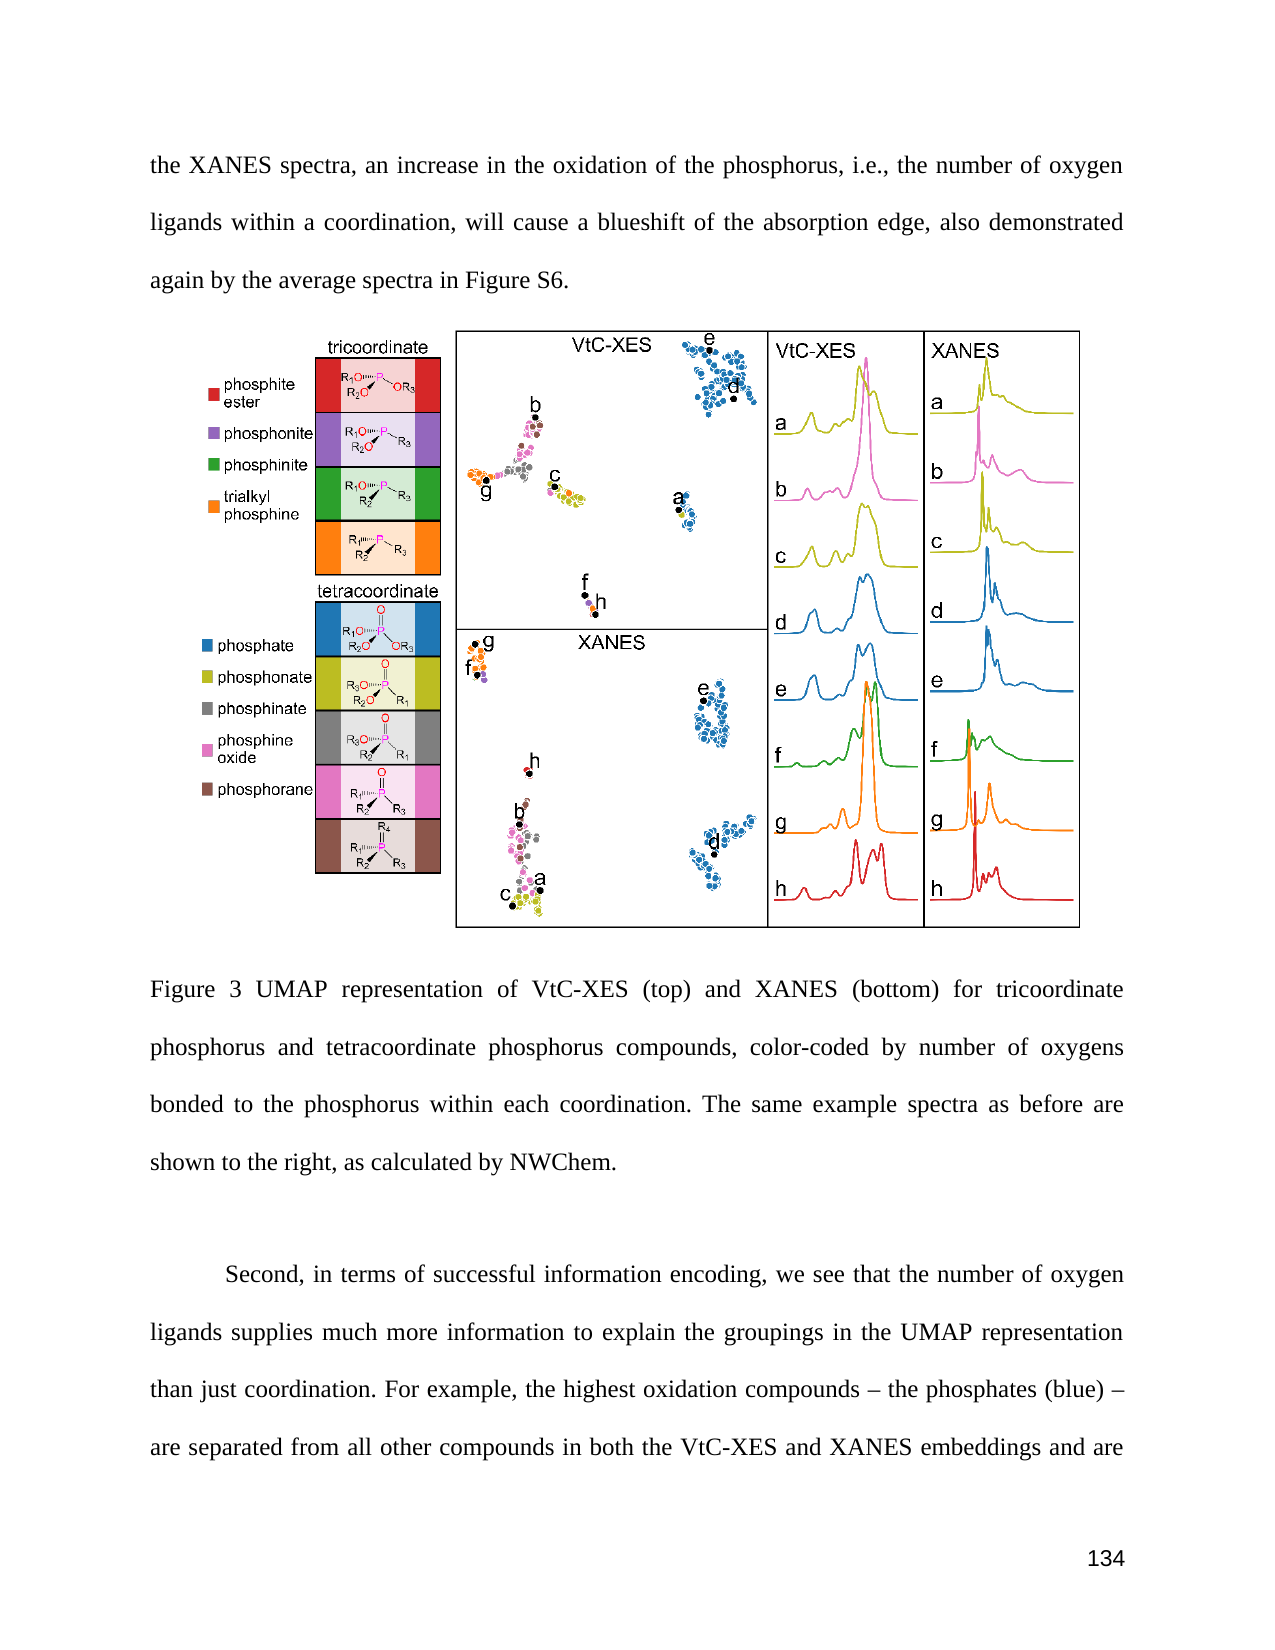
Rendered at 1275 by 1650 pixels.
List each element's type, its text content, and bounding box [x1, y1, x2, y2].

picture [189, 322, 1086, 948]
text Figure 3 UMAP representation of VtC-XES (top) and XANES (bottom) for tricoordinate phosphorus and tetracoordinate phosphorus compounds, color-coded by number of oxygens bonded to the phosphorus within each coordination. The same example spectra as before are shown to the right, as calculated by NWChem. [150, 974, 1125, 1176]
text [150, 1259, 1125, 1461]
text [150, 150, 1125, 294]
